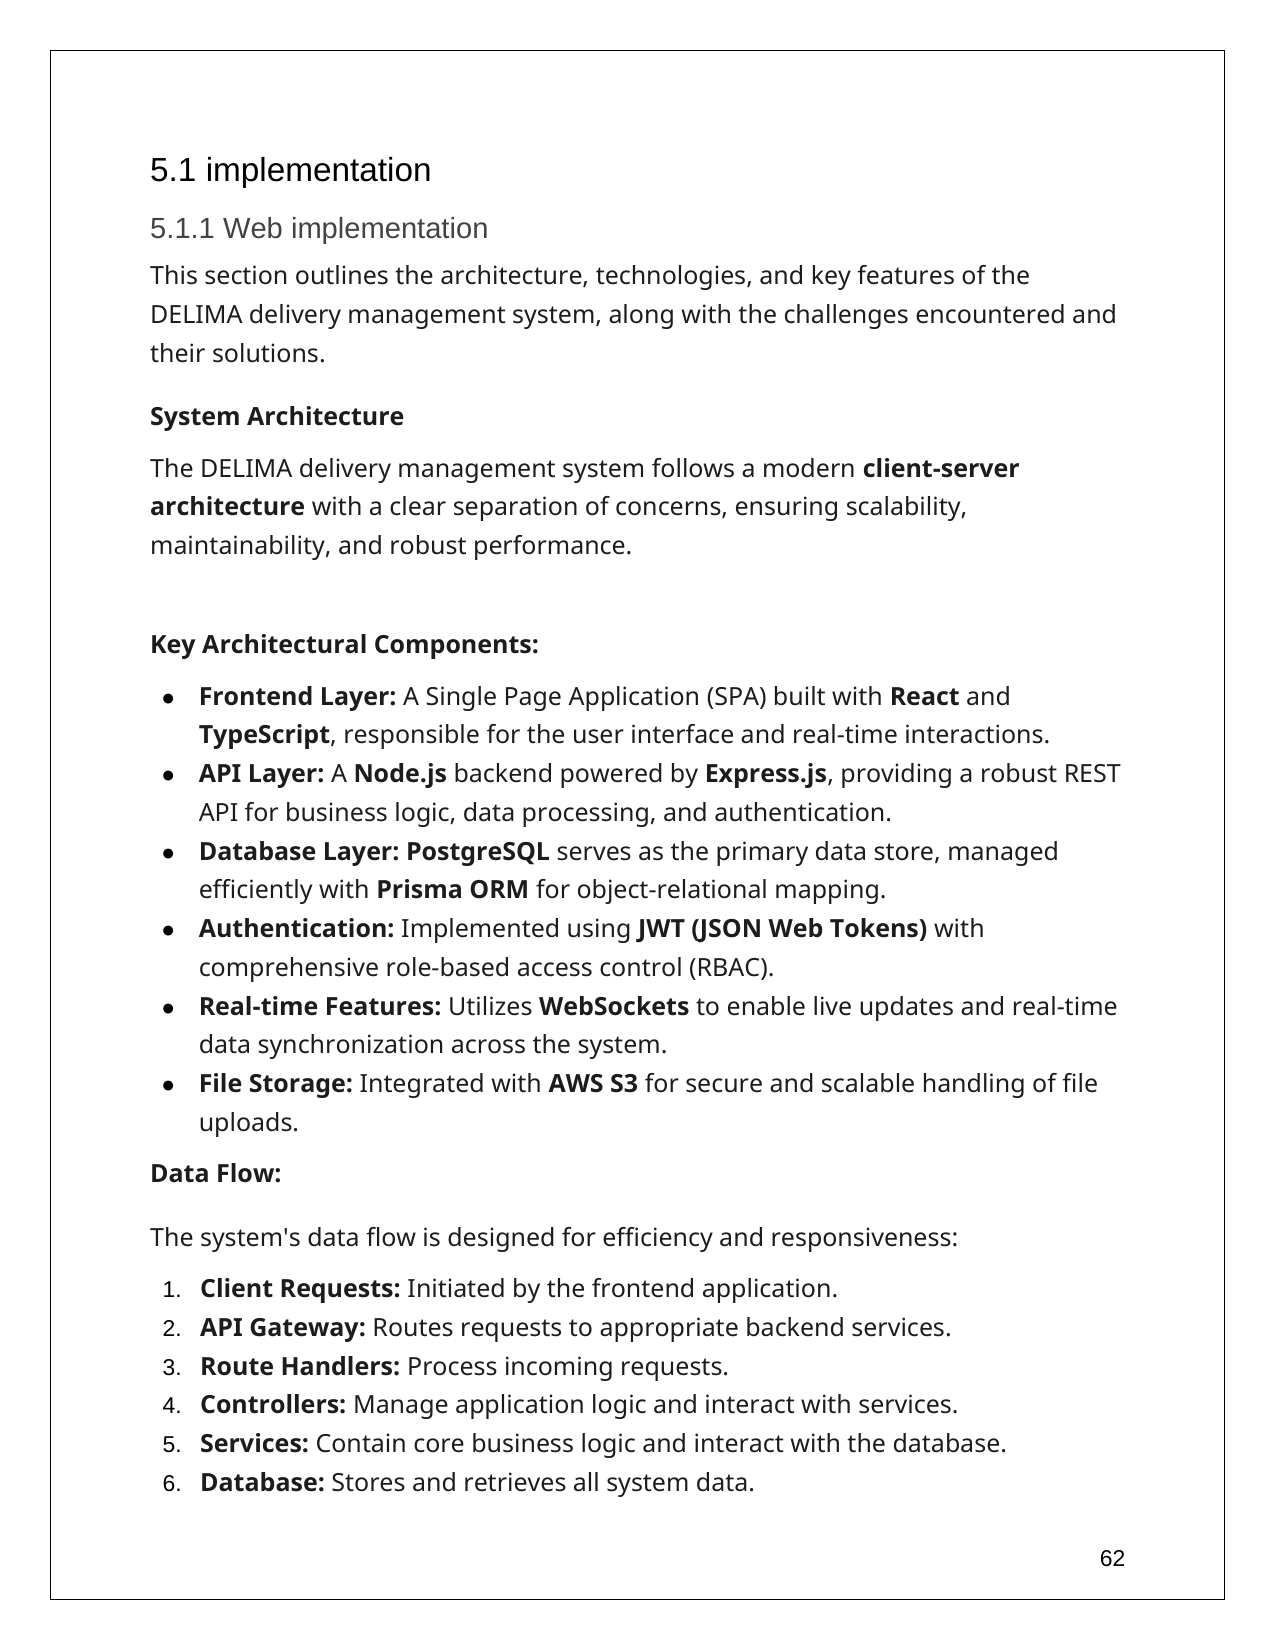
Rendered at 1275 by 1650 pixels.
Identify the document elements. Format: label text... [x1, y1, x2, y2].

list Services: Contain core business logic and interact with the database. [162, 1426, 1125, 1460]
list Frontend Layer: A Single Page Application (SPA) built with React and TypeScript, responsible for the user interface and real-time interactions. [161, 678, 1125, 751]
list API Gateway: Routes requests to appropriate backend services. [162, 1309, 1125, 1344]
text This section outlines the architecture, technologies, and key features of the DELIMA delivery management system, along with the challenges encountered and their solutions. [150, 258, 1125, 369]
list Real-time Features: Utilizes WebSockets to enable live updates and real-time data synchronization across the system. [161, 988, 1125, 1061]
text Data Flow: [150, 1156, 1125, 1190]
subtitle 5.1.1 Web implementation [150, 211, 1125, 244]
subtitle System Architecture [150, 399, 1125, 433]
list Authentication: Implemented using JWT (JSON Web Tokens) with comprehensive role-based access control (RBAC). [161, 911, 1125, 984]
list Controllers: Manage application logic and interact with services. [162, 1387, 1125, 1421]
text The DELIMA delivery management system follows a modern client-server architecture with a clear separation of concerns, ensuring scalability, maintainability, and robust performance. [150, 450, 1125, 562]
list Route Handlers: Process incoming requests. [162, 1348, 1125, 1382]
list Database Layer: PostgreSQL serves as the primary data store, managed efficiently with Prisma ORM for object-relational mapping. [161, 833, 1125, 906]
list Database: Stores and retrieves all system data. [162, 1464, 1125, 1499]
text Key Architectural Components: [150, 627, 1125, 661]
list File Storage: Integrated with AWS S3 for secure and scalable handling of file uploads. [161, 1066, 1125, 1139]
text The system's data flow is designed for efficiency and responsiveness: [150, 1219, 1125, 1254]
list Client Requests: Initiated by the frontend application. [162, 1271, 1125, 1305]
list API Layer: A Node.js backend powered by Express.js, providing a robust REST API for business logic, data processing, and authentication. [161, 756, 1125, 829]
subtitle 5.1 implementation [150, 150, 1125, 188]
